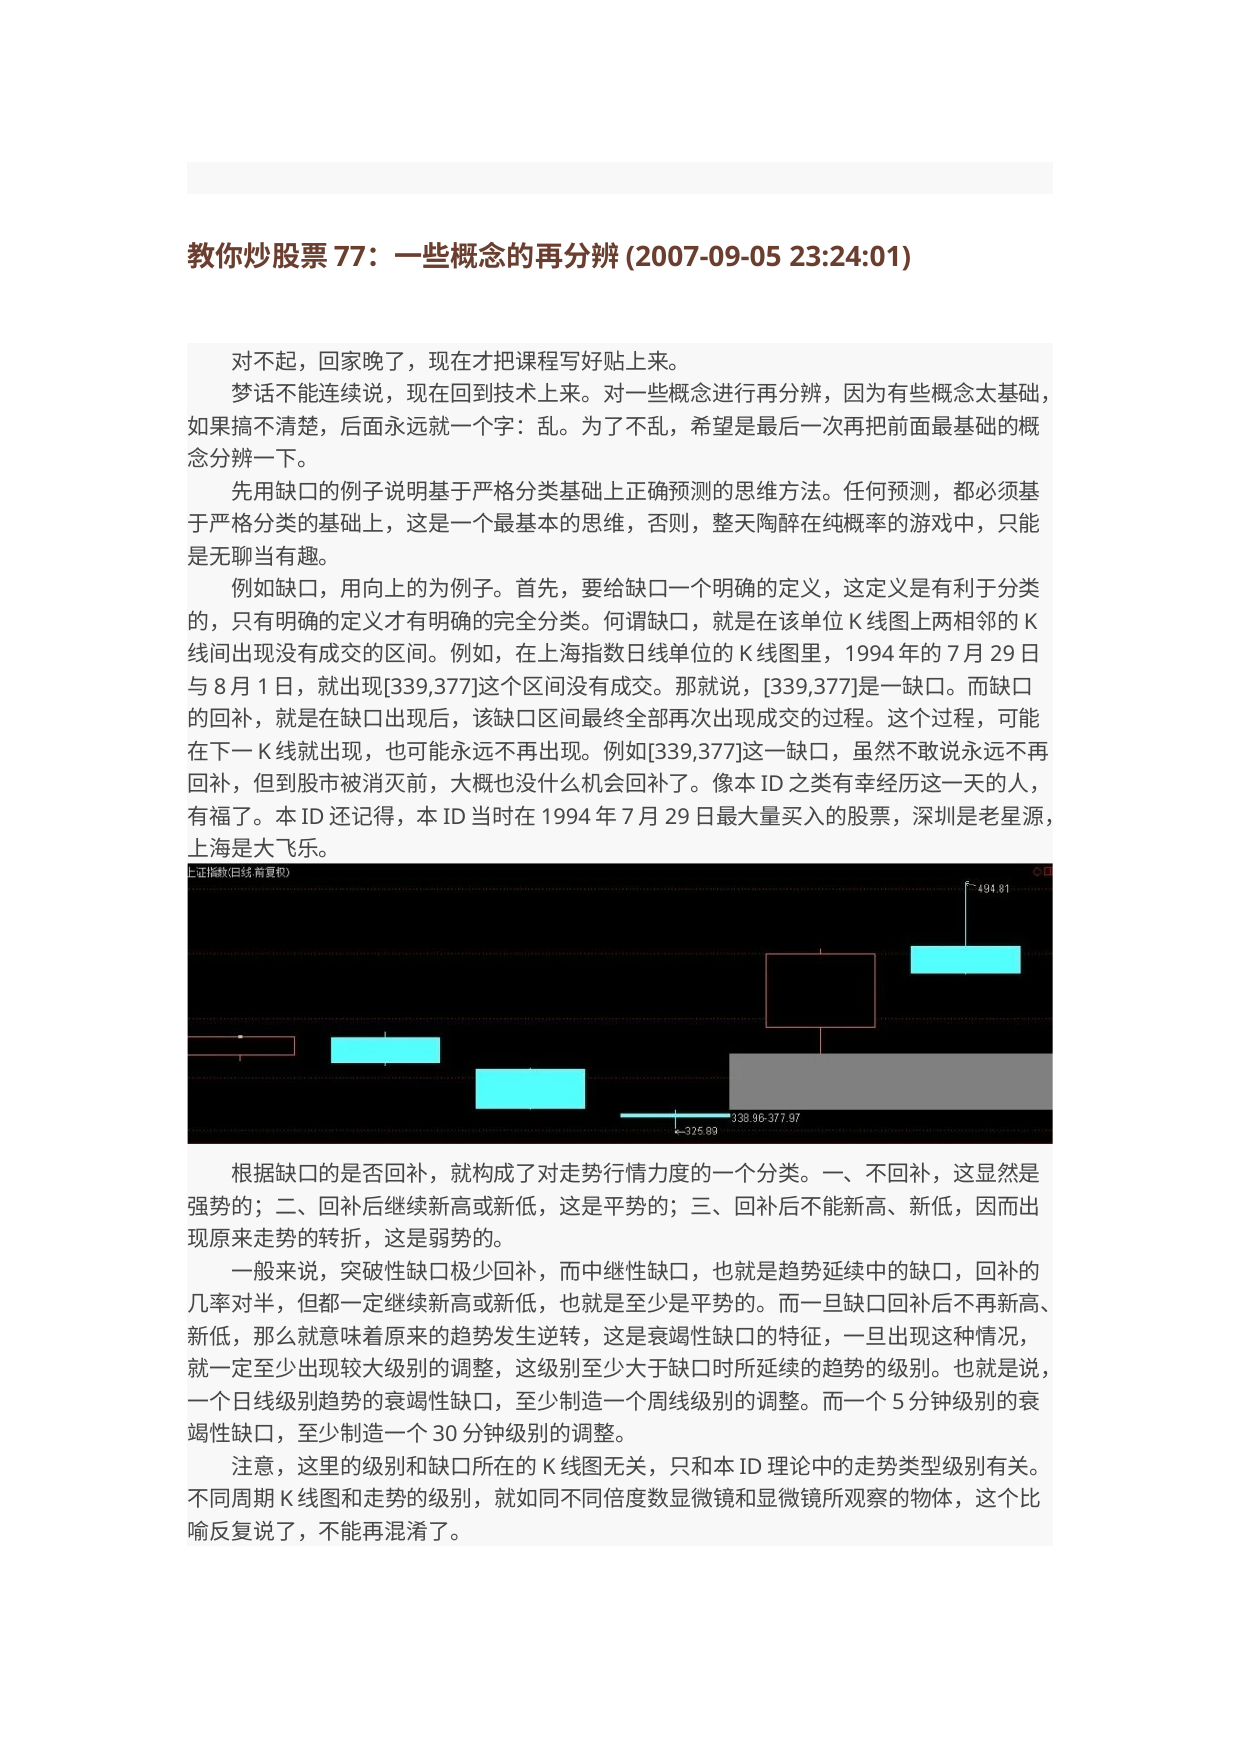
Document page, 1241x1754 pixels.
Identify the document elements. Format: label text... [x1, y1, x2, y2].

text 例如缺口，用向上的为例子。首先，要给缺口一个明确的定义，这定义是有利于分类的，只有明确的定义才有明确的完全分类。何谓缺口，就是在该单位K线图上两相邻的K线间出现没有成交的区间。例如，在上海指数日线单位的K线图里，1994年的7月29日与8月1日，就出现[339,377]这个区间没有成交。那就说，[339,377]是一缺口。而缺口的回补，就是在缺口出现后，该缺口区间最终全部再次出现成交的过程。这个过程，可能在下一K线就出现，也可能永远不再出现。例如[339,377]这一缺口，虽然不敢说永远不再回补，但到股市被消灭前，大概也没什么机会回补了。像本ID之类有幸经历这一天的人，有福了。本ID还记得，本ID当时在1994年7月29日最大量买入的股票，深圳是老星源，上海是大飞乐。 [187, 571, 1053, 863]
text 根据缺口的是否回补，就构成了对走势行情力度的一个分类。一、不回补，这显然是强势的；二、回补后继续新高或新低，这是平势的；三、回补后不能新高、新低，因而出现原来走势的转折，这是弱势的。 [187, 1156, 1053, 1253]
text 注意，这里的级别和缺口所在的K线图无关，只和本ID理论中的走势类型级别有关。不同周期K线图和走势的级别，就如同不同倍度数显微镜和显微镜所观察的物体，这个比喻反复说了，不能再混淆了。 [187, 1448, 1053, 1546]
picture [187, 863, 1053, 1144]
text 梦话不能连续说，现在回到技术上来。对一些概念进行再分辨，因为有些概念太基础，如果搞不清楚，后面永远就一个字：乱。为了不乱，希望是最后一次再把前面最基础的概念分辨一下。 [187, 376, 1053, 473]
text 先用缺口的例子说明基于严格分类基础上正确预测的思维方法。任何预测，都必须基于严格分类的基础上，这是一个最基本的思维，否则，整天陶醉在纯概率的游戏中，只能是无聊当有趣。 [187, 473, 1053, 571]
text 对不起，回家晚了，现在才把课程写好贴上来。 [187, 343, 1053, 376]
text 一般来说，突破性缺口极少回补，而中继性缺口，也就是趋势延续中的缺口，回补的几率对半，但都一定继续新高或新低，也就是至少是平势的。而一旦缺口回补后不再新高、新低，那么就意味着原来的趋势发生逆转，这是衰竭性缺口的特征，一旦出现这种情况，就一定至少出现较大级别的调整，这级别至少大于缺口时所延续的趋势的级别。也就是说，一个日线级别趋势的衰竭性缺口，至少制造一个周线级别的调整。而一个5分钟级别的衰竭性缺口，至少制造一个30分钟级别的调整。 [187, 1253, 1053, 1448]
subtitle 教你炒股票77：一些概念的再分辨 (2007-09-05 23:24:01) [187, 222, 1053, 287]
